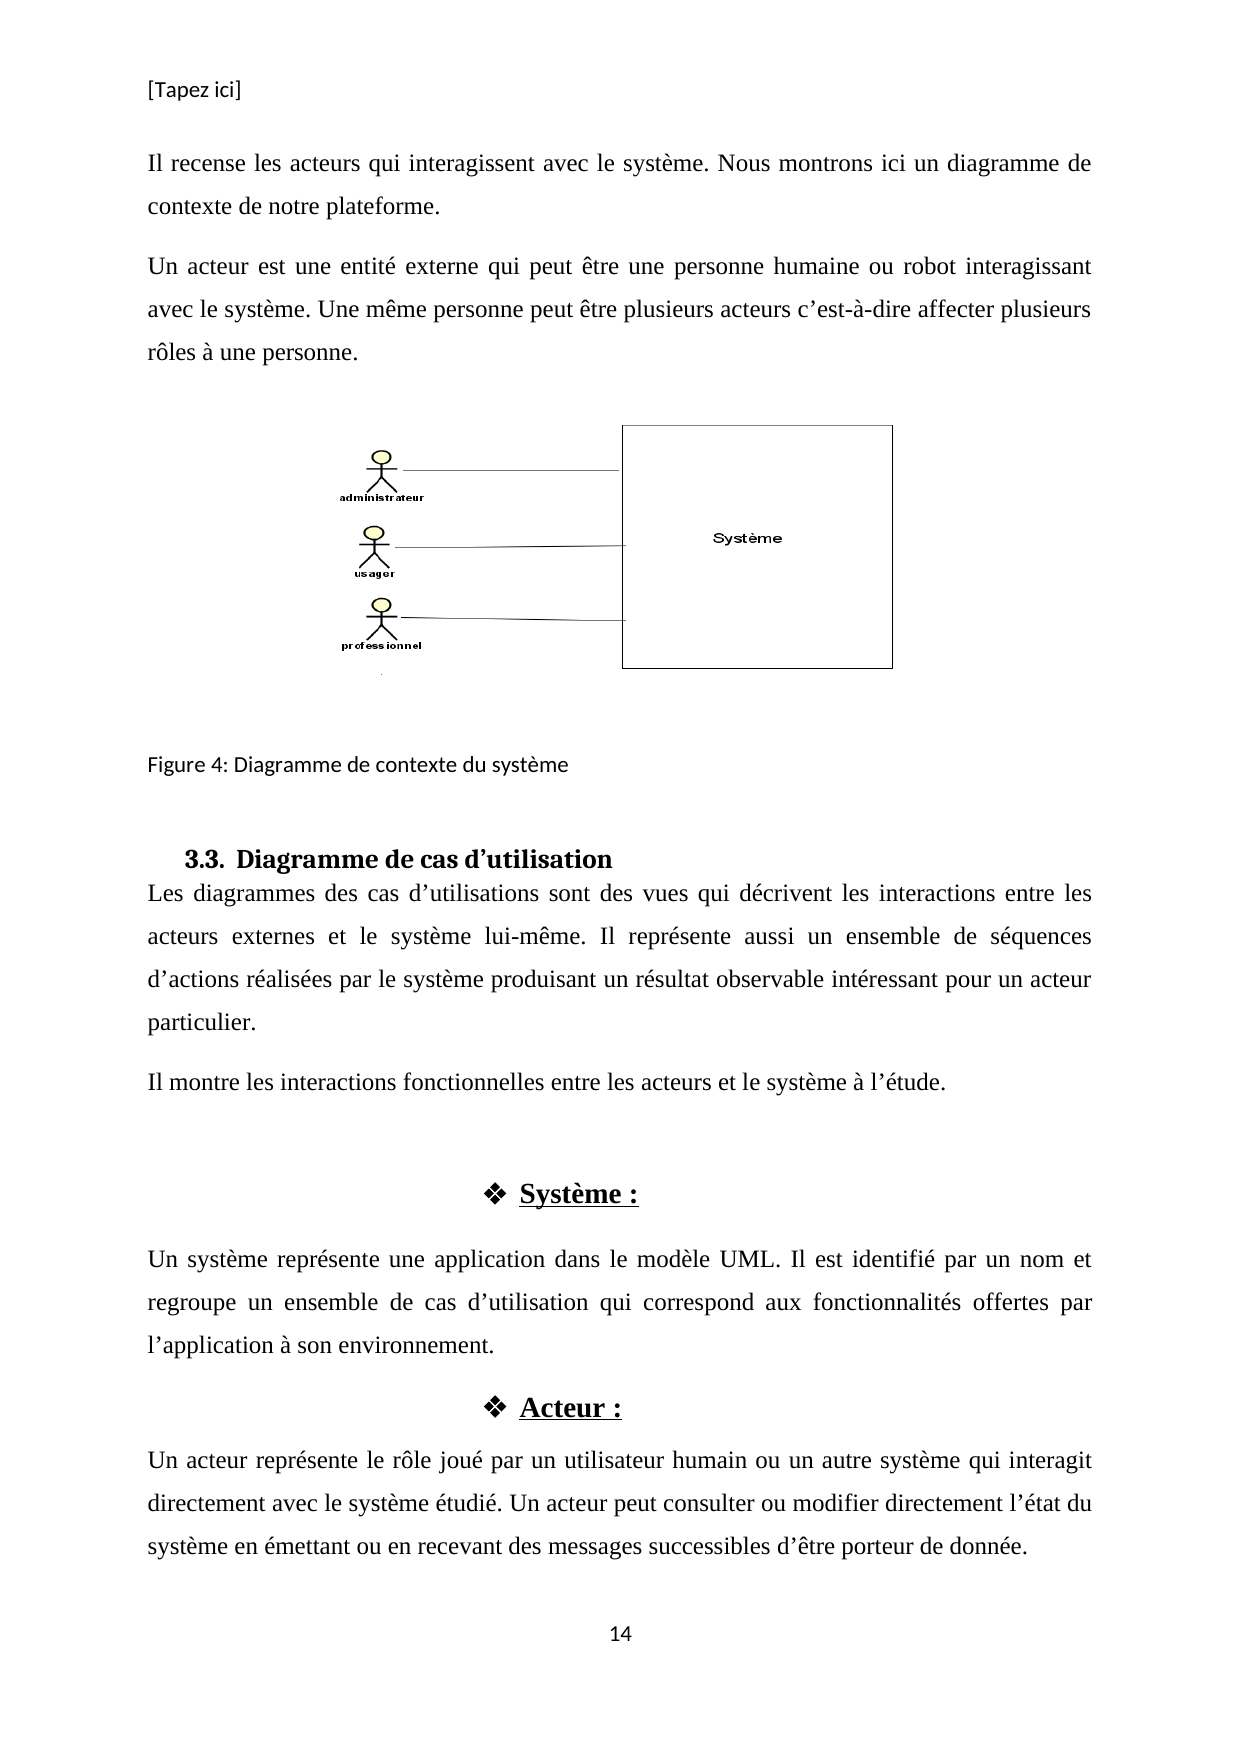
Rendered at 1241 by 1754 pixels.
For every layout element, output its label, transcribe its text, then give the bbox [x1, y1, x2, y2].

text Un acteur est une entité externe qui peut être une personne humaine ou robot interagissant avec le système. Une même personne peut être plusieurs acteurs c’est-à-dire affecter plusieurs rôles à une personne. [147, 251, 1093, 366]
text Un système représente une application dans le modèle UML. Il est identifié par un nom et regroupe un ensemble de cas d’utilisation qui correspond aux fonctionnalités offertes par l’application à son environnement. [147, 1244, 1093, 1359]
text Les diagrammes des cas d’utilisations sont des vues qui décrivent les interactions entre les acteurs externes et le système lui-même. Il représente aussi un ensemble de séquences d’actions réalisées par le système produisant un résultat observable intéressant pour un acteur particulier. [147, 878, 1093, 1036]
list Système : [482, 1177, 1093, 1210]
text Il montre les interactions fonctionnelles entre les acteurs et le système à l’étude. [147, 1067, 1093, 1096]
subtitle Diagramme de cas d’utilisation [185, 844, 1093, 876]
picture [304, 397, 937, 720]
text Un acteur représente le rôle joué par un utilisateur humain ou un autre système qui interagit directement avec le système étudié. Un acteur peut consulter ou modifier directement l’état du système en émettant ou en recevant des messages successibles d’être porteur de donnée. [147, 1445, 1093, 1560]
list Acteur : [482, 1390, 1093, 1423]
text Il recense les acteurs qui interagissent avec le système. Nous montrons ici un diagramme de contexte de notre plateforme. [147, 148, 1093, 220]
